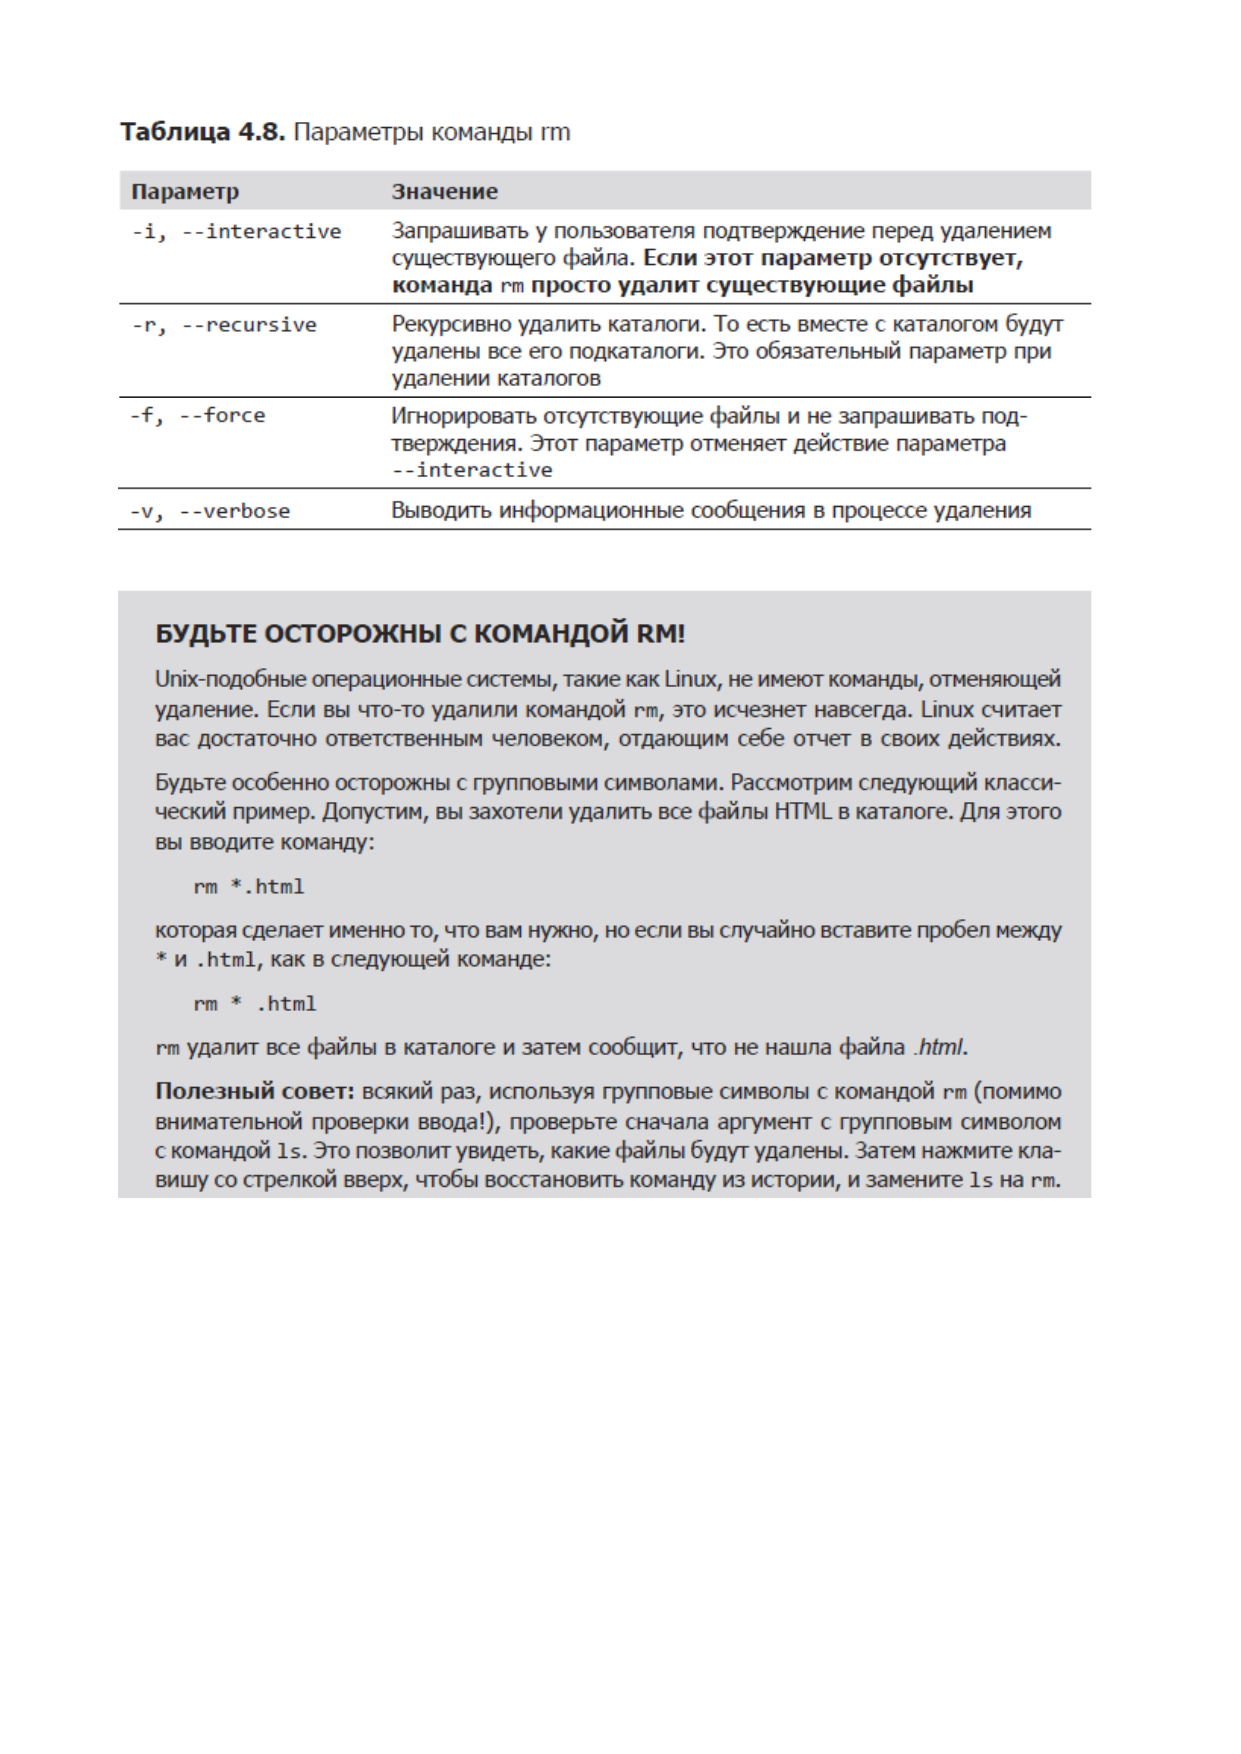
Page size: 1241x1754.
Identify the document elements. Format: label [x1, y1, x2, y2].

picture [118, 402, 1092, 1198]
picture [118, 118, 1092, 398]
